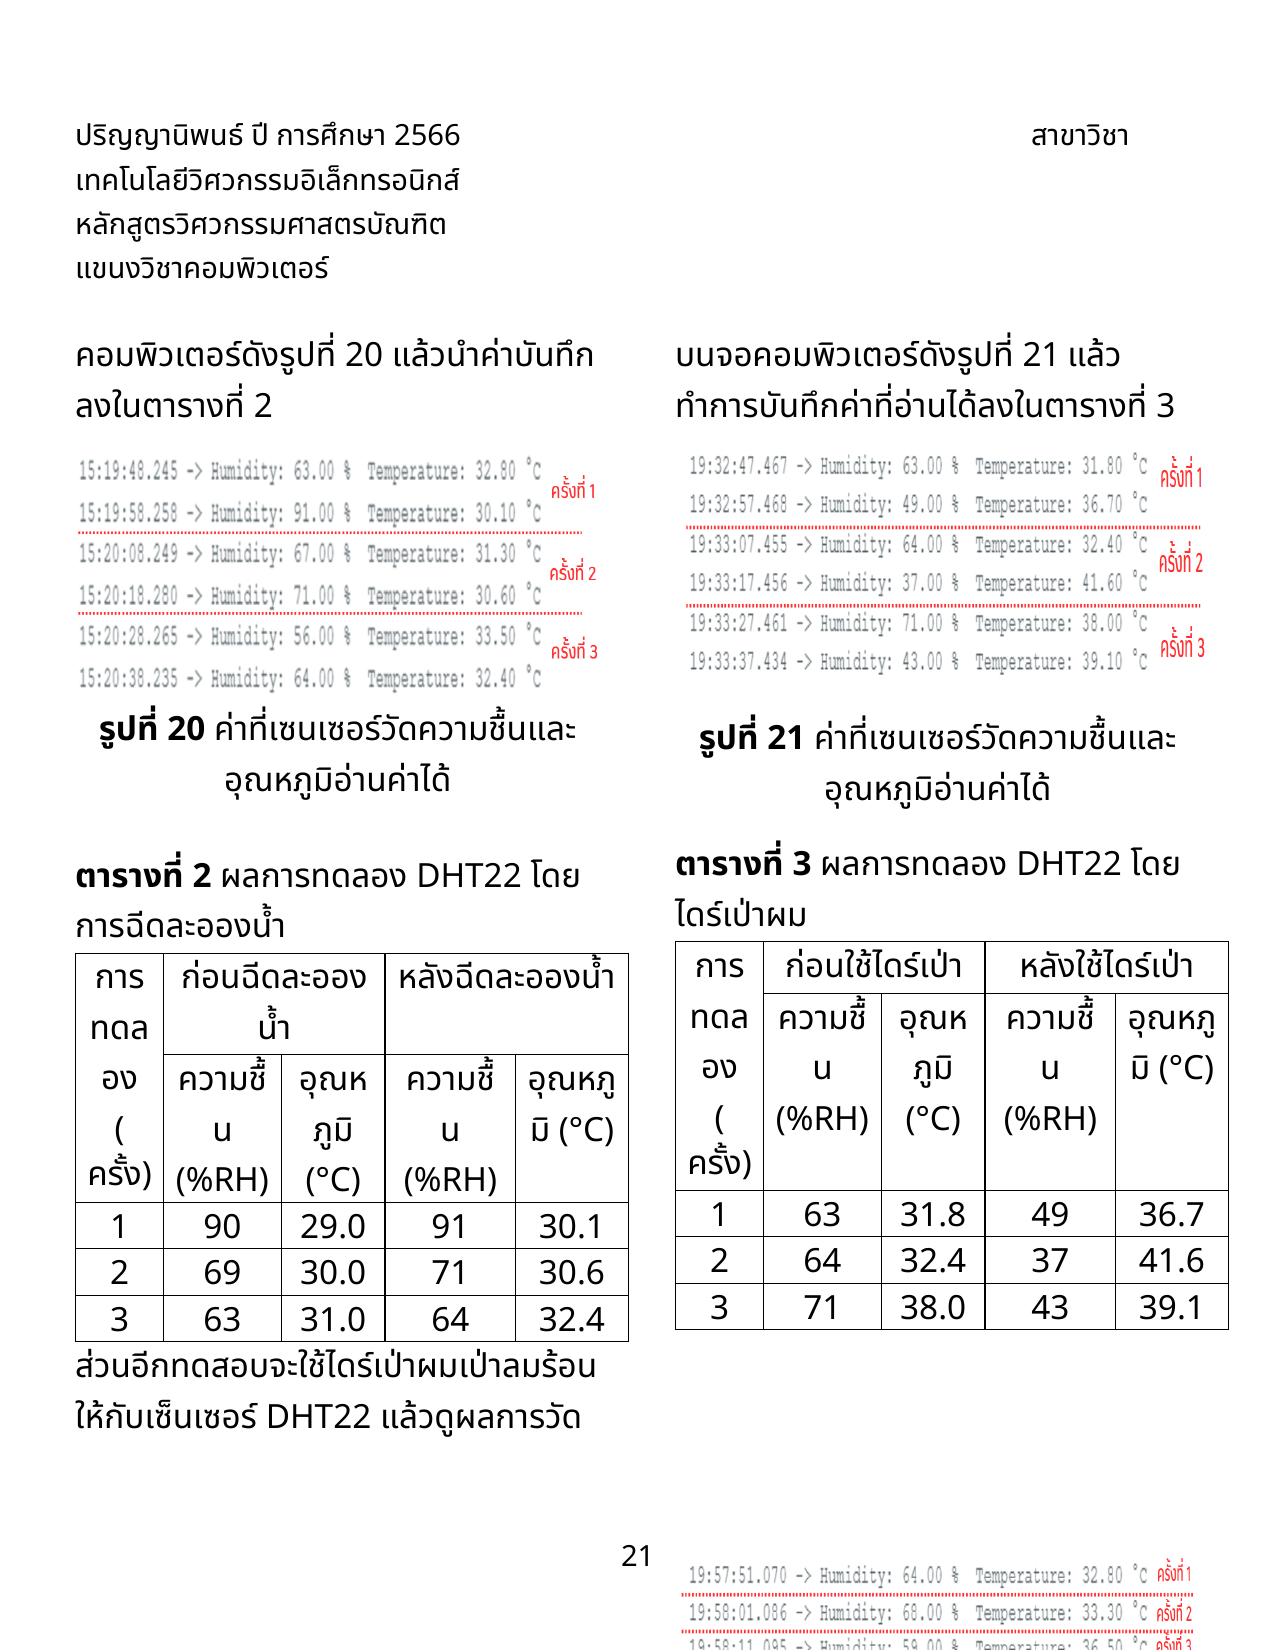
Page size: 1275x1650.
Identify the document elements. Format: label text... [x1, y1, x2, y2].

table_cell ความชื้น (%RH) [164, 1055, 281, 1202]
table_cell 2 [676, 1237, 763, 1282]
table_cell 63 [164, 1296, 281, 1341]
table_cell 3 [676, 1284, 763, 1329]
table_header หลังฉีดละอองน้ำ [386, 954, 628, 1054]
table_cell 91 [386, 1203, 515, 1248]
table_cell 30.1 [516, 1203, 628, 1248]
table_cell 32.4 [882, 1237, 984, 1282]
table_cell 71 [764, 1284, 881, 1329]
table_cell 90 [164, 1203, 281, 1248]
table_header การทดลอง (ครั้ง) [676, 942, 763, 1189]
table_cell 37 [986, 1237, 1115, 1282]
table_cell ความชื้น (%RH) [764, 994, 881, 1189]
table_cell 63 [764, 1191, 881, 1236]
picture [675, 1543, 1200, 1650]
table_cell 29.0 [282, 1203, 384, 1248]
table_header ก่อนใช้ไดร์เป่า [764, 942, 984, 993]
table_cell อุณหภูมิ (°C) [516, 1055, 628, 1202]
table_cell อุณหภูมิ (°C) [1116, 994, 1228, 1189]
table_header การทดลอง (ครั้ง) [76, 954, 163, 1202]
text รูปที่ 20 ค่าที่เซนเซอร์วัดความชื้นและอุณหภูมิอ่านค่าได้ [75, 705, 600, 806]
table_header ก่อนฉีดละอองน้ำ [164, 954, 384, 1054]
table_cell ความชื้น (%RH) [386, 1055, 515, 1202]
table_cell 1 [76, 1203, 163, 1248]
text ตารางที่ 2 ผลการทดลอง DHT22 โดยการฉีดละอองน้ำ [75, 851, 600, 952]
table_cell อุณหภูมิ (°C) [282, 1055, 384, 1202]
text รูปที่ 21 ค่าที่เซนเซอร์วัดความชื้นและอุณหภูมิอ่านค่าได้ [675, 714, 1200, 815]
table_cell 39.1 [1116, 1284, 1228, 1329]
table_cell อุณหภูมิ (°C) [882, 994, 984, 1189]
table_cell 64 [764, 1237, 881, 1282]
table_cell 3 [76, 1296, 163, 1341]
table_cell 32.4 [516, 1296, 628, 1341]
table_header หลังใช้ไดร์เป่า [986, 942, 1228, 993]
table_cell 1 [676, 1191, 763, 1236]
text ส่วนอีกทดสอบจะใช้ไดร์เป่าผมเป่าลมร้อนให้กับเซ็นเซอร์ DHT22 แล้วดูผลการวัดบนจอคอมพิวเตอร์ดังรูปที่ 21แล้วทำการบันทึกค่าที่อ่านได้ลงในตารางที่ 3 [75, 1342, 600, 1443]
table_cell 2 [76, 1249, 163, 1294]
table_cell 31.8 [882, 1191, 984, 1236]
picture [686, 444, 1212, 694]
table_cell 49 [986, 1191, 1115, 1236]
table_cell 71 [386, 1249, 515, 1294]
table_cell 30.0 [282, 1249, 384, 1294]
table_cell ความชื้น (%RH) [986, 994, 1115, 1189]
table_cell 64 [386, 1296, 515, 1341]
table_cell 69 [164, 1249, 281, 1294]
table_cell 36.7 [1116, 1191, 1228, 1236]
table_cell 30.6 [516, 1249, 628, 1294]
table_cell 43 [986, 1284, 1115, 1329]
table_cell 31.0 [282, 1296, 384, 1341]
table_cell 41.6 [1116, 1237, 1228, 1282]
picture [78, 451, 604, 700]
text ตารางที่ 3 ผลการทดลอง DHT22 โดยไดร์เป่าผม [675, 840, 1200, 941]
table_cell 38.0 [882, 1284, 984, 1329]
text ส่วนอีกทดสอบจะใช้ไดร์เป่าผมเป่าลมร้อนให้กับเซ็นเซอร์ DHT22 แล้วดูผลการวัดบนจอคอมพิวเตอร์ดังรูปที่ 21แล้วทำการบันทึกค่าที่อ่านได้ลงในตารางที่ 3 [675, 331, 1200, 432]
